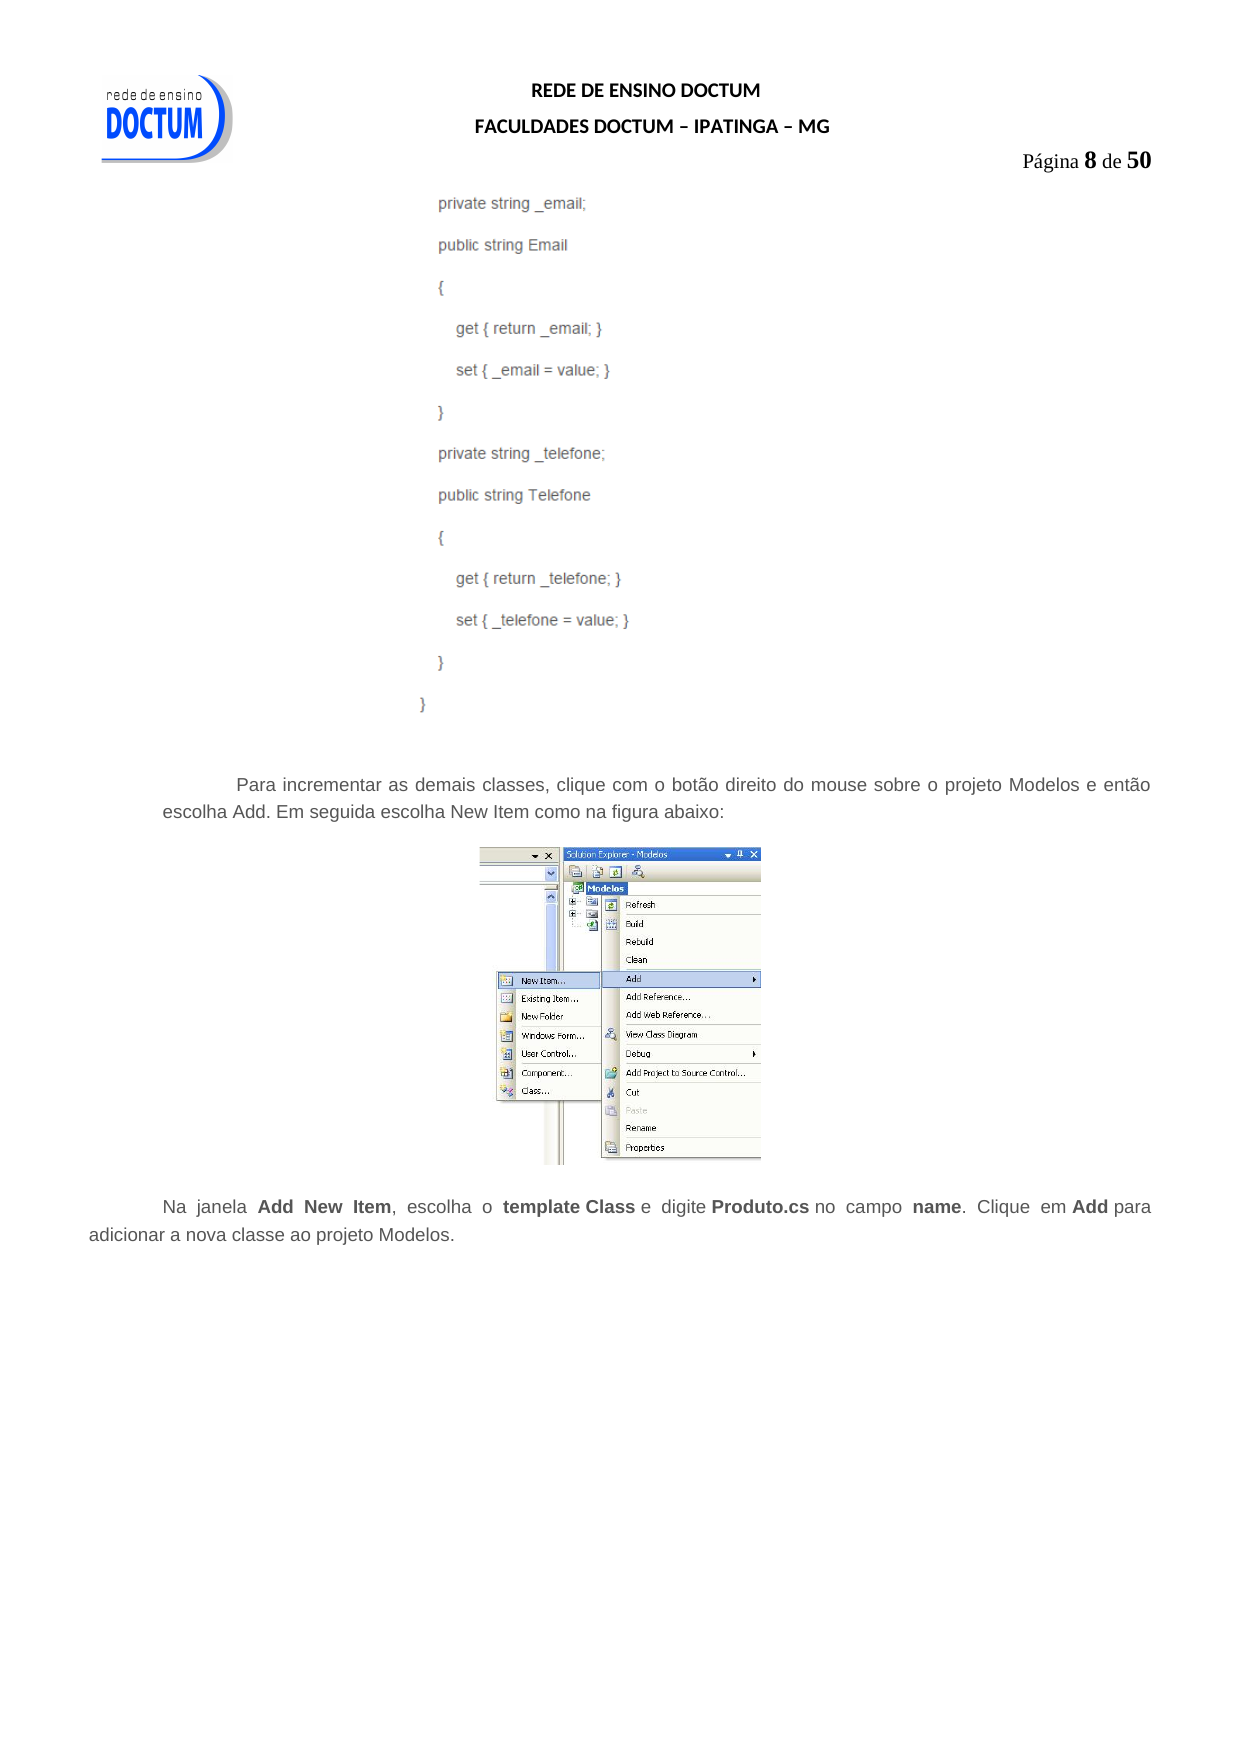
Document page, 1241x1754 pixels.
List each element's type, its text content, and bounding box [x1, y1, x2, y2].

text Na janela Add New Item, escolha o template Class e digite Produto.cs no campo name. Clique em Add para adicionar a nova classe ao projeto Modelos. [89, 1190, 1152, 1245]
picture [418, 192, 637, 718]
table_cell [408, 193, 833, 768]
picture [479, 847, 761, 1165]
text Para incrementar as demais classes, clique com o botão direito do mouse sobre o projeto Modelos e então escolha Add. Em seguida escolha New Item como na figura abaixo: [162, 768, 1152, 823]
picture [101, 75, 233, 163]
